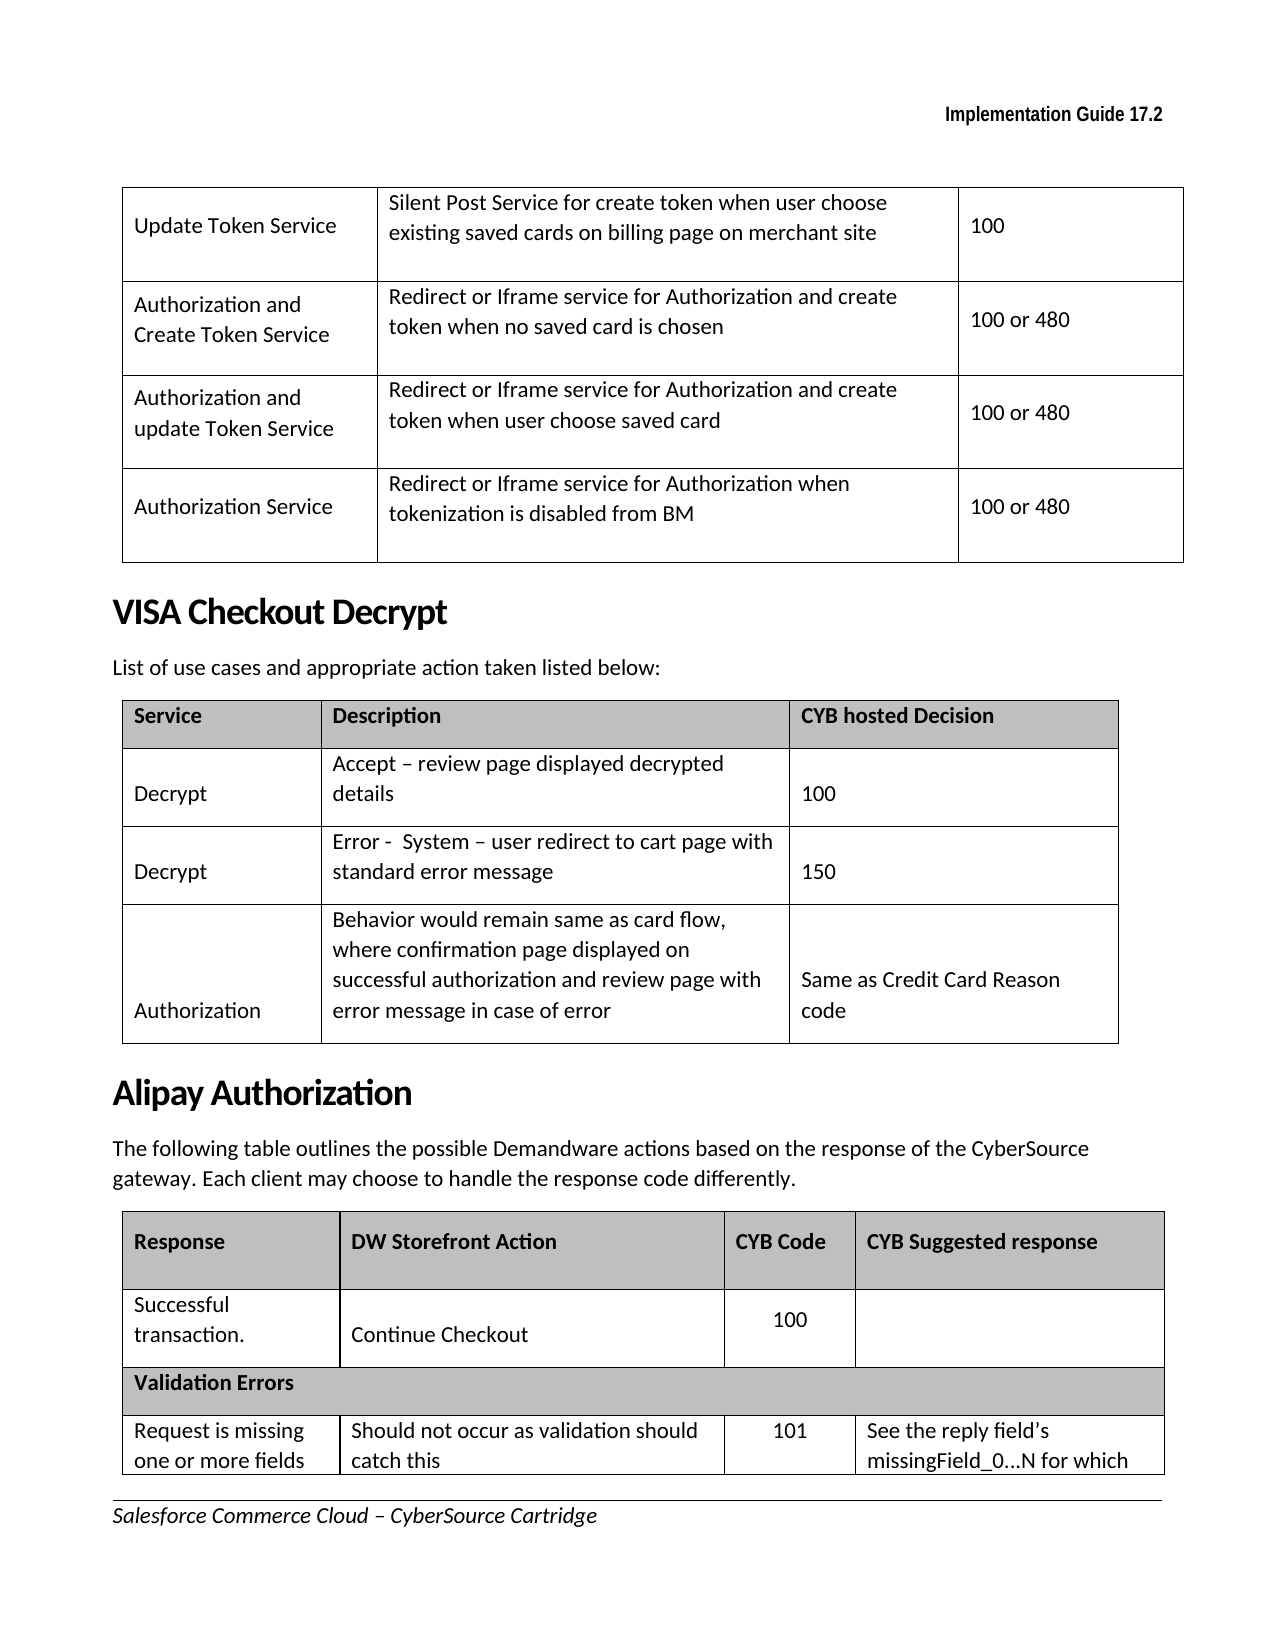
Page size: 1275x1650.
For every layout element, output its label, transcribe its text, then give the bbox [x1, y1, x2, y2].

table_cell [341, 1416, 724, 1474]
table_header Response [123, 1212, 339, 1289]
table_cell 100 or 480 [959, 282, 1183, 374]
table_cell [856, 1416, 1164, 1474]
table_cell Authorization and update Token Service [123, 376, 377, 468]
text The following table outlines the possible Demandware actions based on the response of the CyberSource gateway. Each client may choose to handle the response code differently. [112, 1134, 1162, 1192]
table_header CYB Code [725, 1212, 855, 1289]
table_cell Continue Checkout [341, 1290, 724, 1367]
table_cell 100 or 480 [959, 469, 1183, 562]
table_cell Same as Credit Card Reason code [790, 905, 1118, 1042]
table_cell Decrypt [123, 827, 321, 904]
table_cell Authorization [123, 905, 321, 1042]
table_cell 101 [725, 1416, 855, 1474]
table_header DW Storefront Action [341, 1212, 724, 1289]
table_cell 100 [959, 188, 1183, 281]
table_cell Accept – review page displayed decrypted details [322, 749, 789, 826]
table_cell Authorization and Create Token Service [123, 282, 377, 374]
table_cell Silent Post Service for create token when user choose existing saved cards on billing page on merchant site [378, 188, 958, 281]
table_cell Error - System – user redirect to cart page with standard error message [322, 827, 789, 904]
table_cell [856, 1290, 1164, 1367]
table_cell Redirect or Iframe service for Authorization and create token when user choose saved card [378, 376, 958, 468]
subtitle VISA Checkout Decrypt [112, 588, 1162, 634]
table_cell Redirect or Iframe service for Authorization when tokenization is disabled from BM [378, 469, 958, 562]
table_header Service [123, 701, 321, 748]
table_cell Update Token Service [123, 188, 377, 281]
table_cell Redirect or Iframe service for Authorization and create token when no saved card is chosen [378, 282, 958, 374]
text List of use cases and appropriate action taken listed below: [112, 653, 1162, 681]
table_cell 100 [790, 749, 1118, 826]
table_cell 100 [725, 1290, 855, 1367]
table_cell 100 or 480 [959, 376, 1183, 468]
subtitle Alipay Authorization [112, 1068, 1162, 1114]
table_cell Successful transaction. [123, 1290, 339, 1367]
table_header CYB Suggested response [856, 1212, 1164, 1289]
table_cell Decrypt [123, 749, 321, 826]
table_cell Validation Errors [123, 1368, 1164, 1415]
table_cell Authorization Service [123, 469, 377, 562]
table_header CYB hosted Decision [790, 701, 1118, 748]
table_cell Behavior would remain same as card flow, where confirmation page displayed on successful authorization and review page with error message in case of error [322, 905, 789, 1042]
table_header Description [322, 701, 789, 748]
table_cell 150 [790, 827, 1118, 904]
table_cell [123, 1416, 339, 1474]
